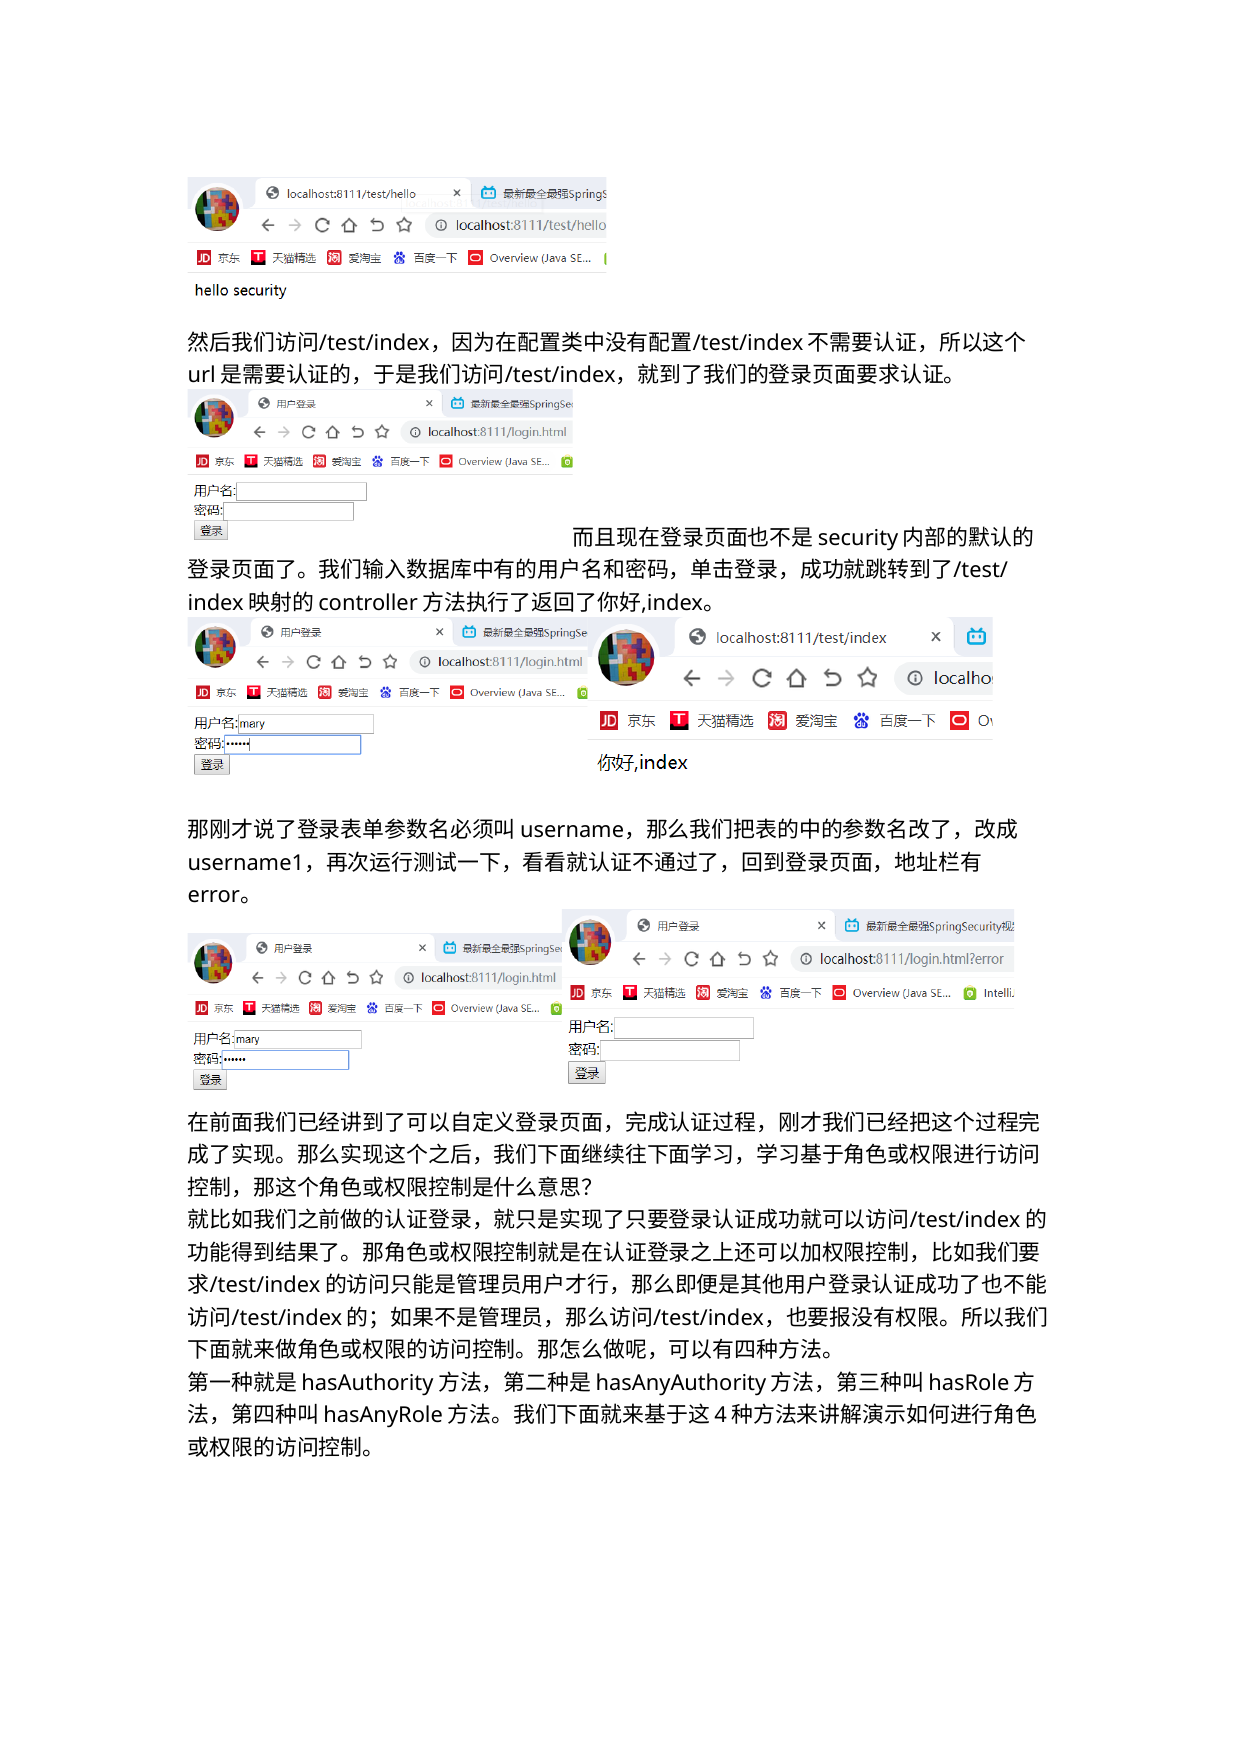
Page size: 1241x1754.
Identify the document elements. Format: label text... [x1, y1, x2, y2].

picture [187, 617, 993, 781]
text 那刚才说了登录表单参数名必须叫username，那么我们把表的中的参数名改了，改成username1，再次运行测试一下，看看就认证不通过了，回到登录页面，地址栏有error。 [187, 812, 1053, 909]
text 第一种就是hasAuthority方法，第二种是hasAnyAuthority方法，第三种叫hasRole方法，第四种叫hasAnyRole方法。我们下面就来基于这4种方法来讲解演示如何进行角色或权限的访问控制。 [187, 1364, 1053, 1462]
text 在前面我们已经讲到了可以自定义登录页面，完成认证过程，刚才我们已经把这个过程完成了实现。那么实现这个之后，我们下面继续往下面学习，学习基于角色或权限进行访问控制，那这个角色或权限控制是什么意思？ [187, 1104, 1053, 1202]
picture [187, 909, 1015, 1095]
text 就比如我们之前做的认证登录，就只是实现了只要登录认证成功就可以访问/test/index的功能得到结果了。那角色或权限控制就是在认证登录之上还可以加权限控制，比如我们要求/test/index的访问只能是管理员用户才行，那么即便是其他用户登录认证成功了也不能访问/test/index的；如果不是管理员，那么访问/test/index，也要报没有权限。所以我们下面就来做角色或权限的访问控制。那怎么做呢，可以有四种方法。 [187, 1202, 1053, 1364]
picture [187, 177, 607, 309]
picture [187, 389, 573, 545]
text 然后我们访问/test/index，因为在配置类中没有配置/test/index不需要认证，所以这个url是需要认证的，于是我们访问/test/index，就到了我们的登录页面要求认证。 [187, 324, 1053, 389]
